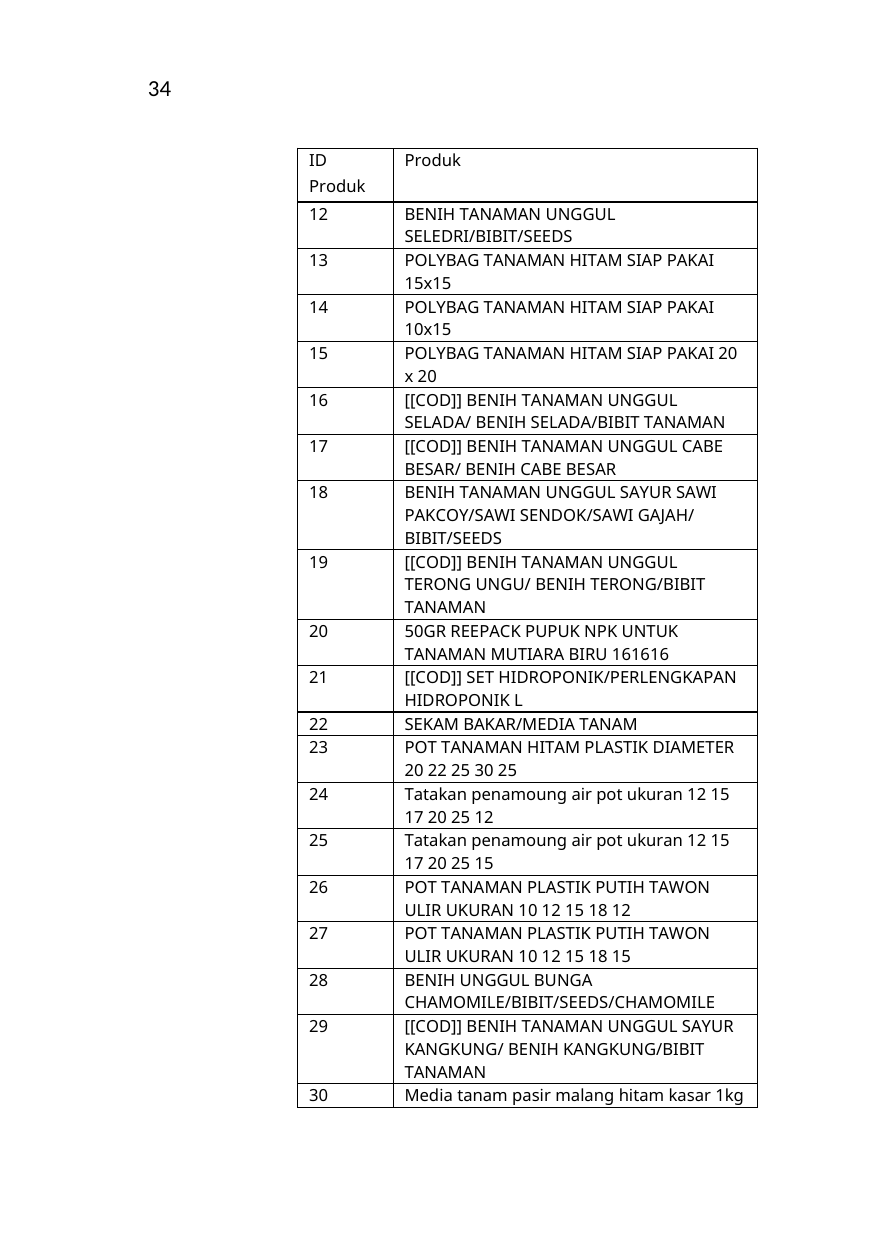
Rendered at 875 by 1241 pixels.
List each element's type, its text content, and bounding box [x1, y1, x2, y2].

table_cell 50GR REEPACK PUPUK NPK UNTUK TANAMAN MUTIARA BIRU 161616 [394, 620, 757, 665]
table_cell POLYBAG TANAMAN HITAM SIAP PAKAI 15x15 [394, 249, 757, 294]
table_cell [[COD]] BENIH TANAMAN UNGGUL CABE BESAR/ BENIH CABE BESAR [394, 435, 757, 480]
table_header ID Produk [298, 149, 393, 201]
table_cell 19 [298, 550, 393, 618]
table_cell [[COD]] BENIH TANAMAN UNGGUL SAYUR KANGKUNG/ BENIH KANGKUNG/BIBIT TANAMAN [394, 1015, 757, 1083]
table_cell Tatakan penamoung air pot ukuran 12 15 17 20 25 12 [394, 783, 757, 828]
table_cell 28 [298, 969, 393, 1014]
table_cell Tatakan penamoung air pot ukuran 12 15 17 20 25 15 [394, 829, 757, 874]
table_cell POLYBAG TANAMAN HITAM SIAP PAKAI 20 x 20 [394, 342, 757, 387]
table_cell 27 [298, 922, 393, 967]
table_cell POT TANAMAN PLASTIK PUTIH TAWON ULIR UKURAN 10 12 15 18 12 [394, 876, 757, 921]
table_cell 12 [298, 203, 393, 248]
table_cell 24 [298, 783, 393, 828]
table_cell Media tanam pasir malang hitam kasar 1kg [394, 1084, 757, 1107]
table_cell [[COD]] SET HIDROPONIK/PERLENGKAPAN HIDROPONIK L [394, 666, 757, 711]
table_cell POLYBAG TANAMAN HITAM SIAP PAKAI 10x15 [394, 295, 757, 341]
table_cell 21 [298, 666, 393, 711]
table_cell BENIH TANAMAN UNGGUL SAYUR SAWI PAKCOY/SAWI SENDOK/SAWI GAJAH/ BIBIT/SEEDS [394, 481, 757, 549]
table_cell 25 [298, 829, 393, 874]
table_cell 26 [298, 876, 393, 921]
table_cell 16 [298, 388, 393, 434]
table_cell 13 [298, 249, 393, 294]
table_cell 29 [298, 1015, 393, 1083]
table_cell 17 [298, 435, 393, 480]
table_cell 23 [298, 736, 393, 782]
table_cell [[COD]] BENIH TANAMAN UNGGUL SELADA/ BENIH SELADA/BIBIT TANAMAN [394, 388, 757, 434]
table_cell 18 [298, 481, 393, 549]
table_cell 20 [298, 620, 393, 665]
table_cell POT TANAMAN HITAM PLASTIK DIAMETER 20 22 25 30 25 [394, 736, 757, 782]
table_cell POT TANAMAN PLASTIK PUTIH TAWON ULIR UKURAN 10 12 15 18 15 [394, 922, 757, 967]
table_cell 22 [298, 713, 393, 735]
table_cell 14 [298, 295, 393, 341]
table_cell 15 [298, 342, 393, 387]
table_cell SEKAM BAKAR/MEDIA TANAM [394, 713, 757, 735]
table_cell BENIH UNGGUL BUNGA CHAMOMILE/BIBIT/SEEDS/CHAMOMILE [394, 969, 757, 1014]
table_header Produk [394, 149, 757, 201]
table_cell 30 [298, 1084, 393, 1107]
table_cell [[COD]] BENIH TANAMAN UNGGUL TERONG UNGU/ BENIH TERONG/BIBIT TANAMAN [394, 550, 757, 618]
table_cell BENIH TANAMAN UNGGUL SELEDRI/BIBIT/SEEDS [394, 203, 757, 248]
